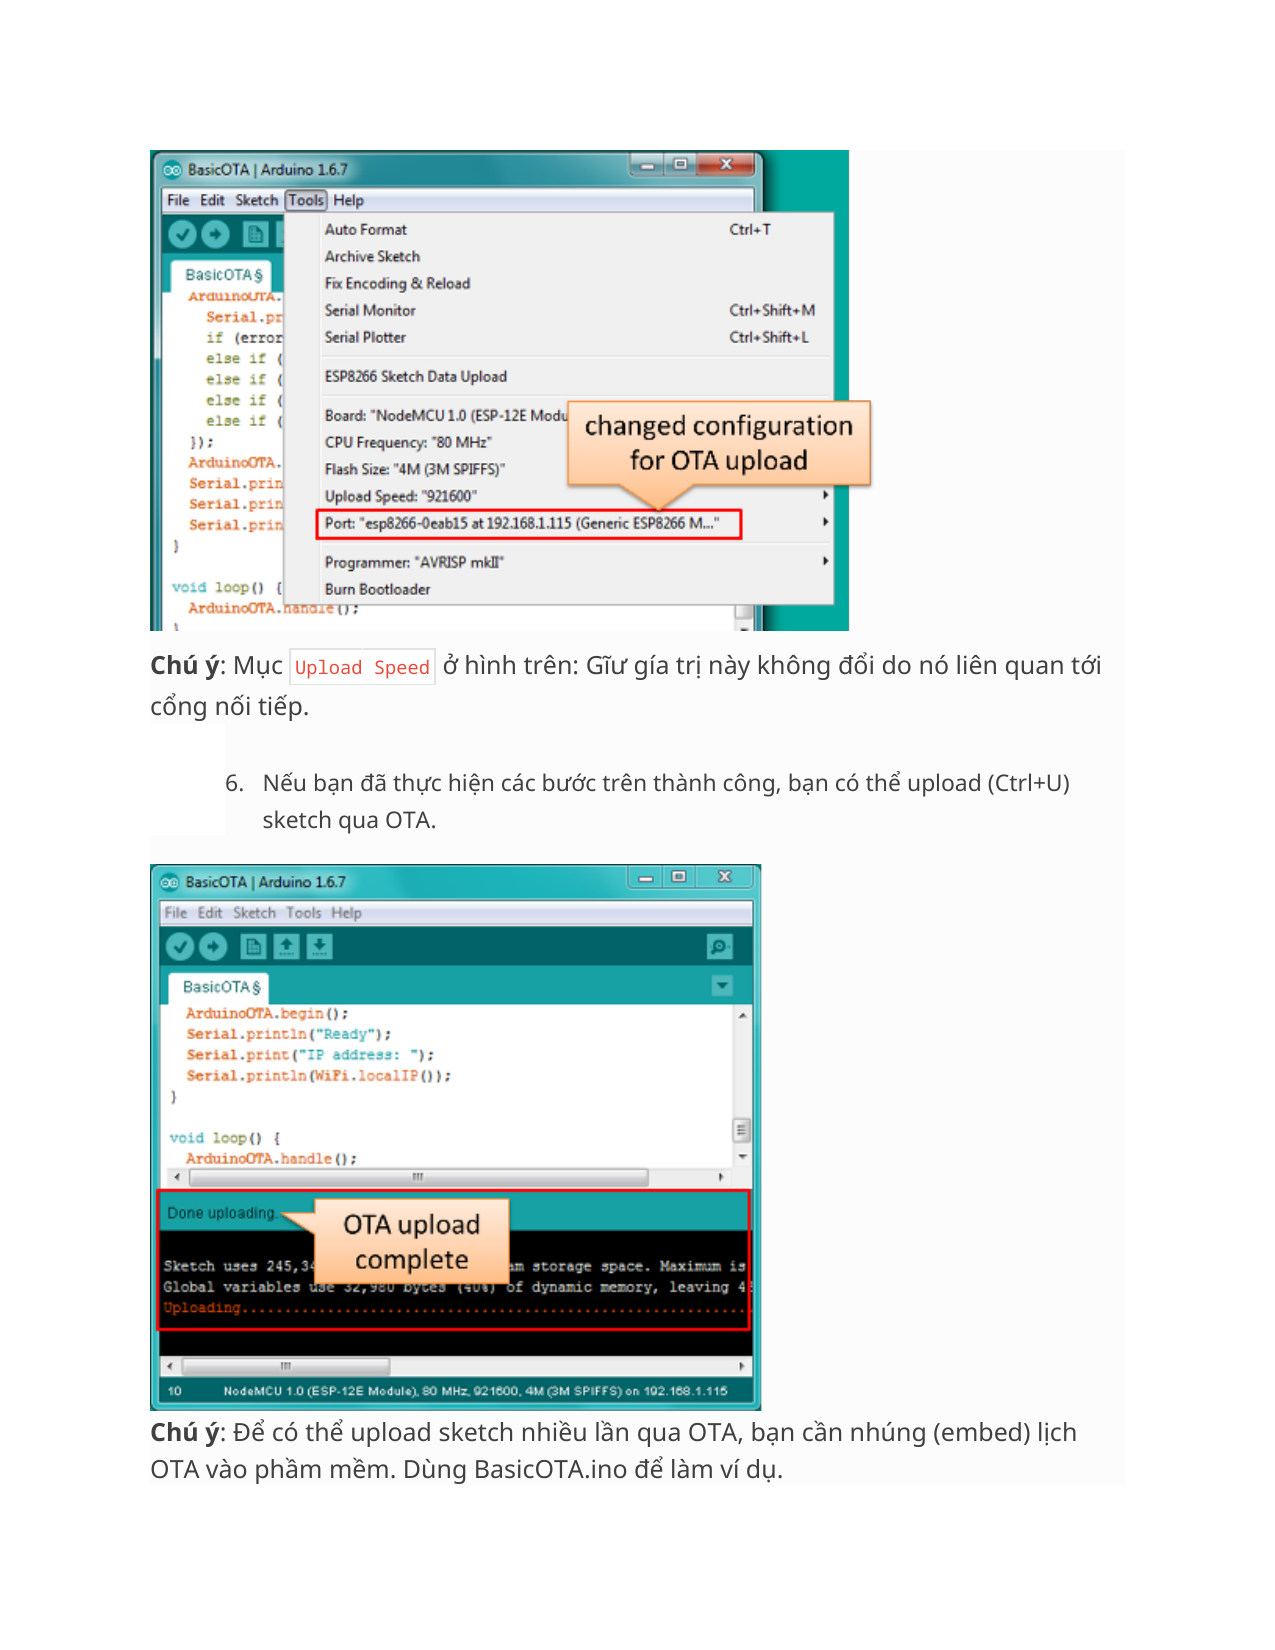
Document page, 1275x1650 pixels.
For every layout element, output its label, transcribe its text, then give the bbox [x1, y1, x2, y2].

picture [150, 150, 882, 631]
picture [150, 864, 762, 1411]
text Chú ý: Để có thể upload sketch nhiều lần qua OTA, bạn cần nhúng (embed) lịch OTA vào phầm mềm. Dùng BasicOTA.ino để làm ví dụ. [150, 1411, 1125, 1486]
list Nếu bạn đã thực hiện các bước trên thành công, bạn có thể upload (Ctrl+U) sketch qua OTA. [225, 760, 1125, 835]
text Chú ý: Mục Upload Speed ở hình trên: Gĩư gía trị này không đổi do nó liên quan tới cổng nối tiếp. [150, 647, 1125, 723]
